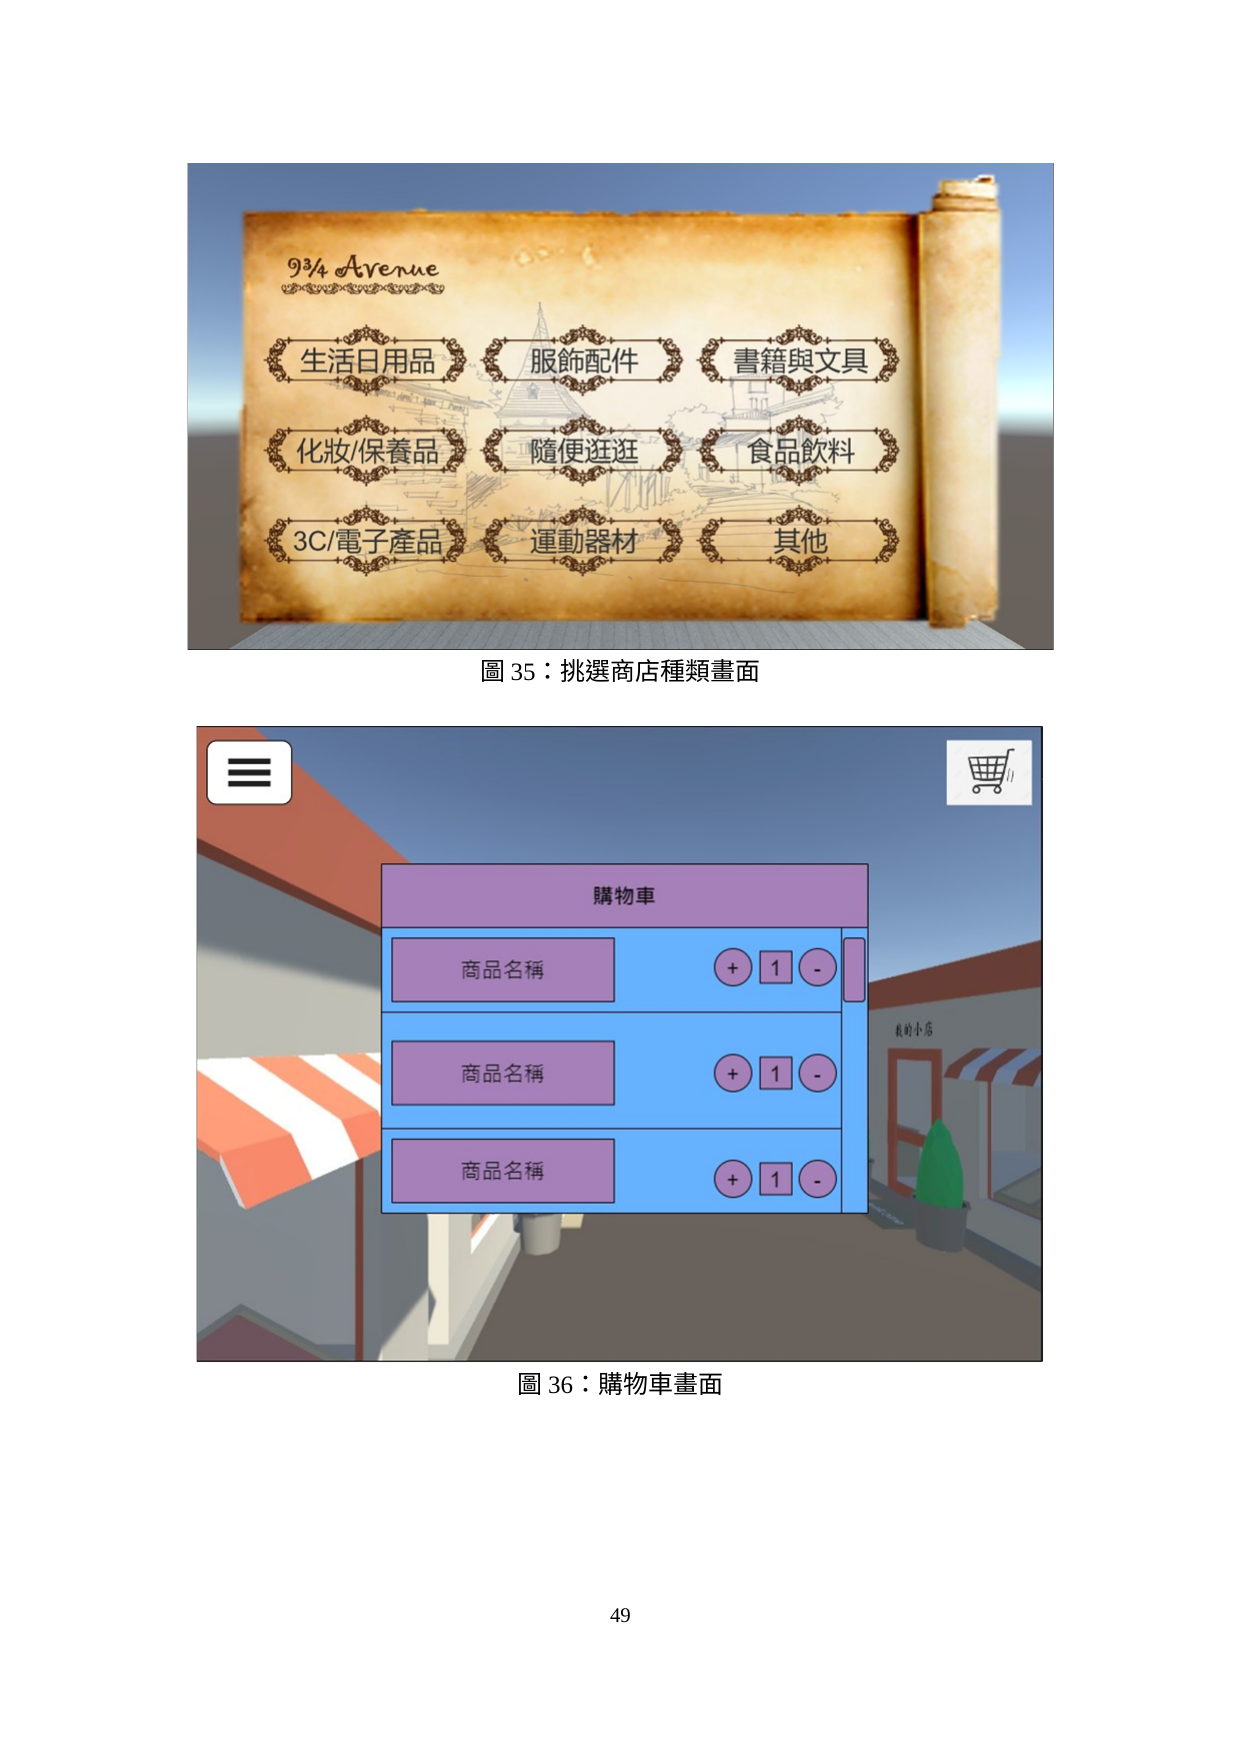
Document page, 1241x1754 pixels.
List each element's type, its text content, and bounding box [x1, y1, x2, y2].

picture [196, 726, 1044, 1364]
text 圖 38：購物車畫面 [187, 1364, 1053, 1401]
text 圖 37：挑選商店種類畫面 [187, 651, 1053, 689]
picture [187, 163, 1054, 650]
